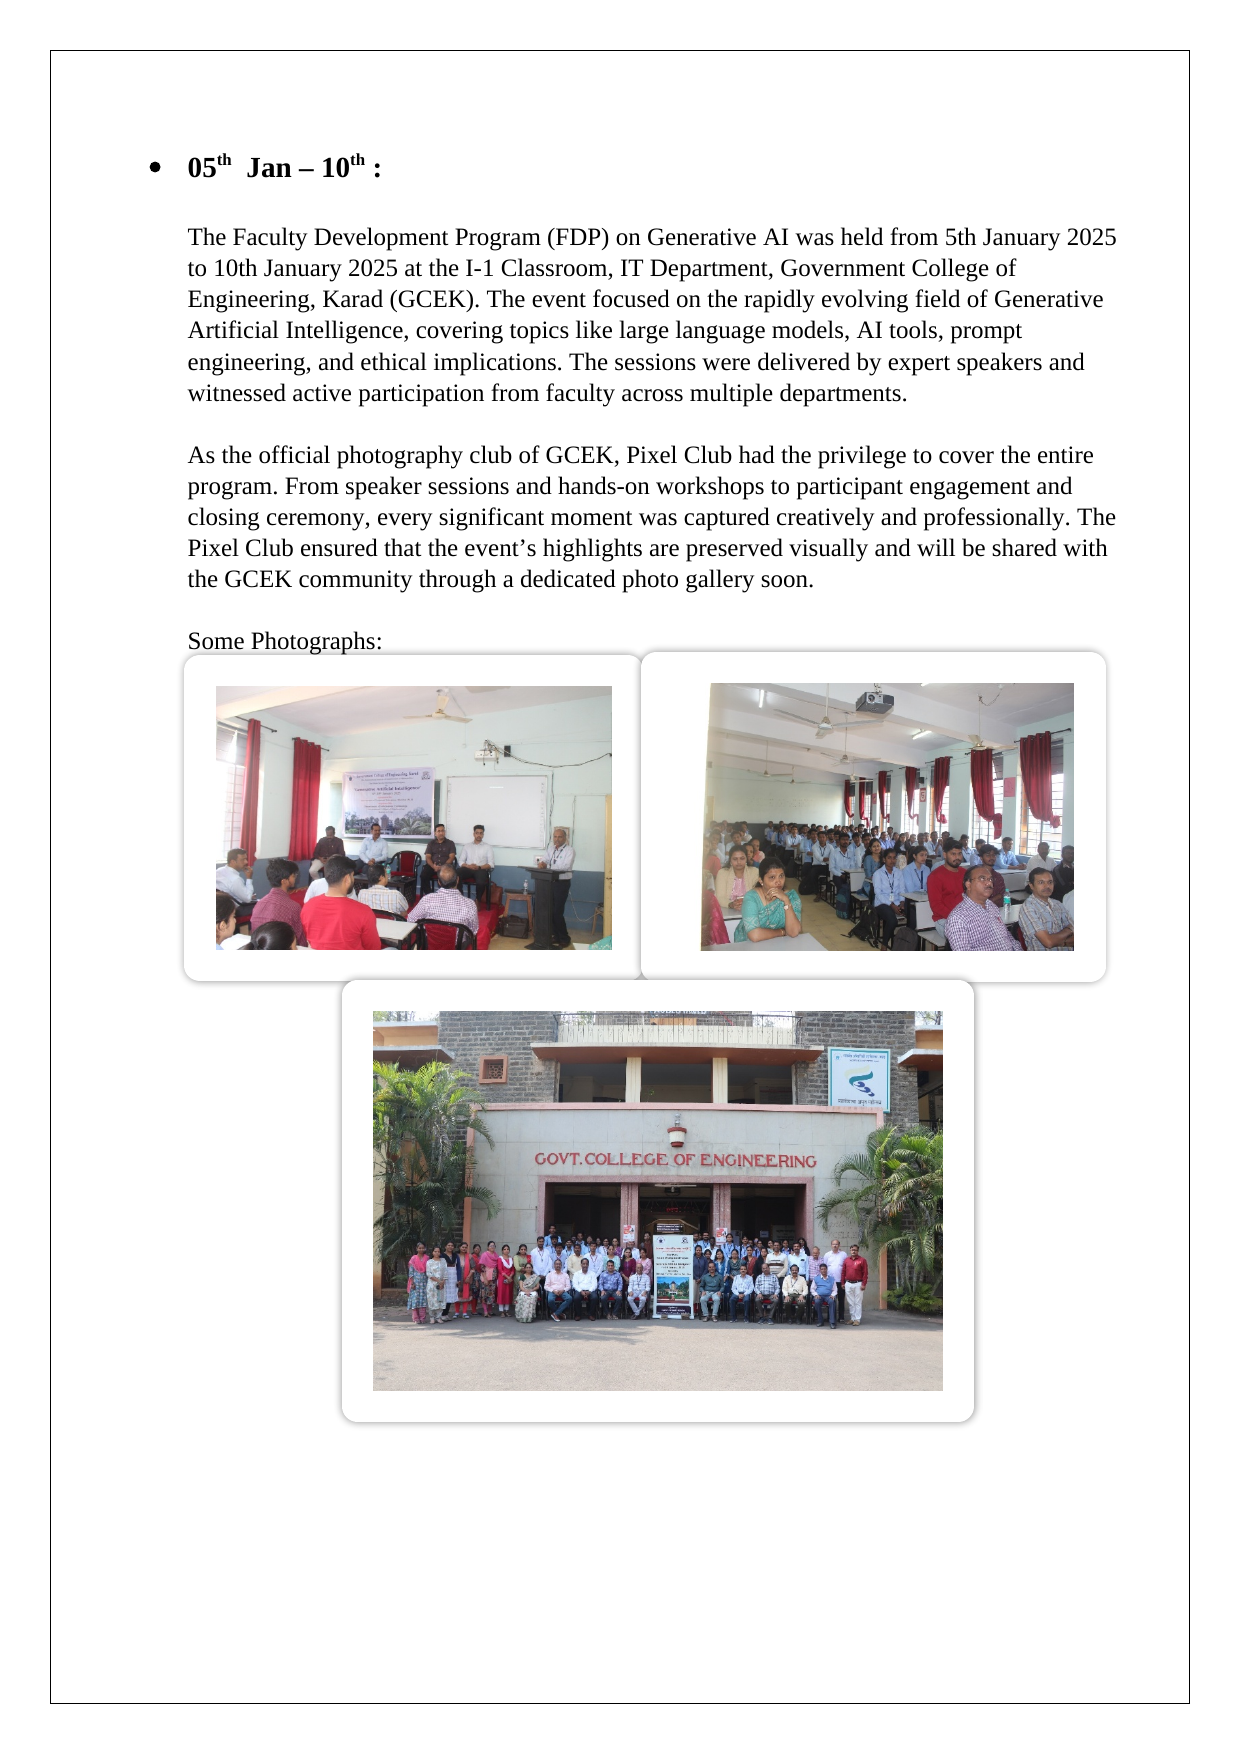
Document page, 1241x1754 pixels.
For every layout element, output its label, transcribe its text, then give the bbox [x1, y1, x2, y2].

list As the official photography club of GCEK, Pixel Club had the privilege to cover the entire program. From speaker sessions and hands-on workshops to participant engagement and closing ceremony, every significant moment was captured creatively and professionally. The Pixel Club ensured that the event’s highlights are preserved visually and will be shared with the GCEK community through a dedicated photo gallery soon. [187, 440, 1128, 593]
picture [373, 1011, 943, 1391]
list Some Photographs: [187, 626, 1128, 655]
picture [672, 683, 1074, 951]
list The Faculty Development Program (FDP) on Generative AI was held from 5th January 2025 to 10th January 2025 at the I-1 Classroom, IT Department, Government College of Engineering, Karad (GCEK). The event focused on the rapidly evolving field of Generative Artificial Intelligence, covering topics like large language models, AI tools, prompt engineering, and ethical implications. The sessions were delivered by expert speakers and witnessed active participation from faculty across multiple departments. [187, 222, 1128, 406]
list 05th Jan – 10th : [150, 150, 1128, 184]
picture [216, 686, 612, 950]
